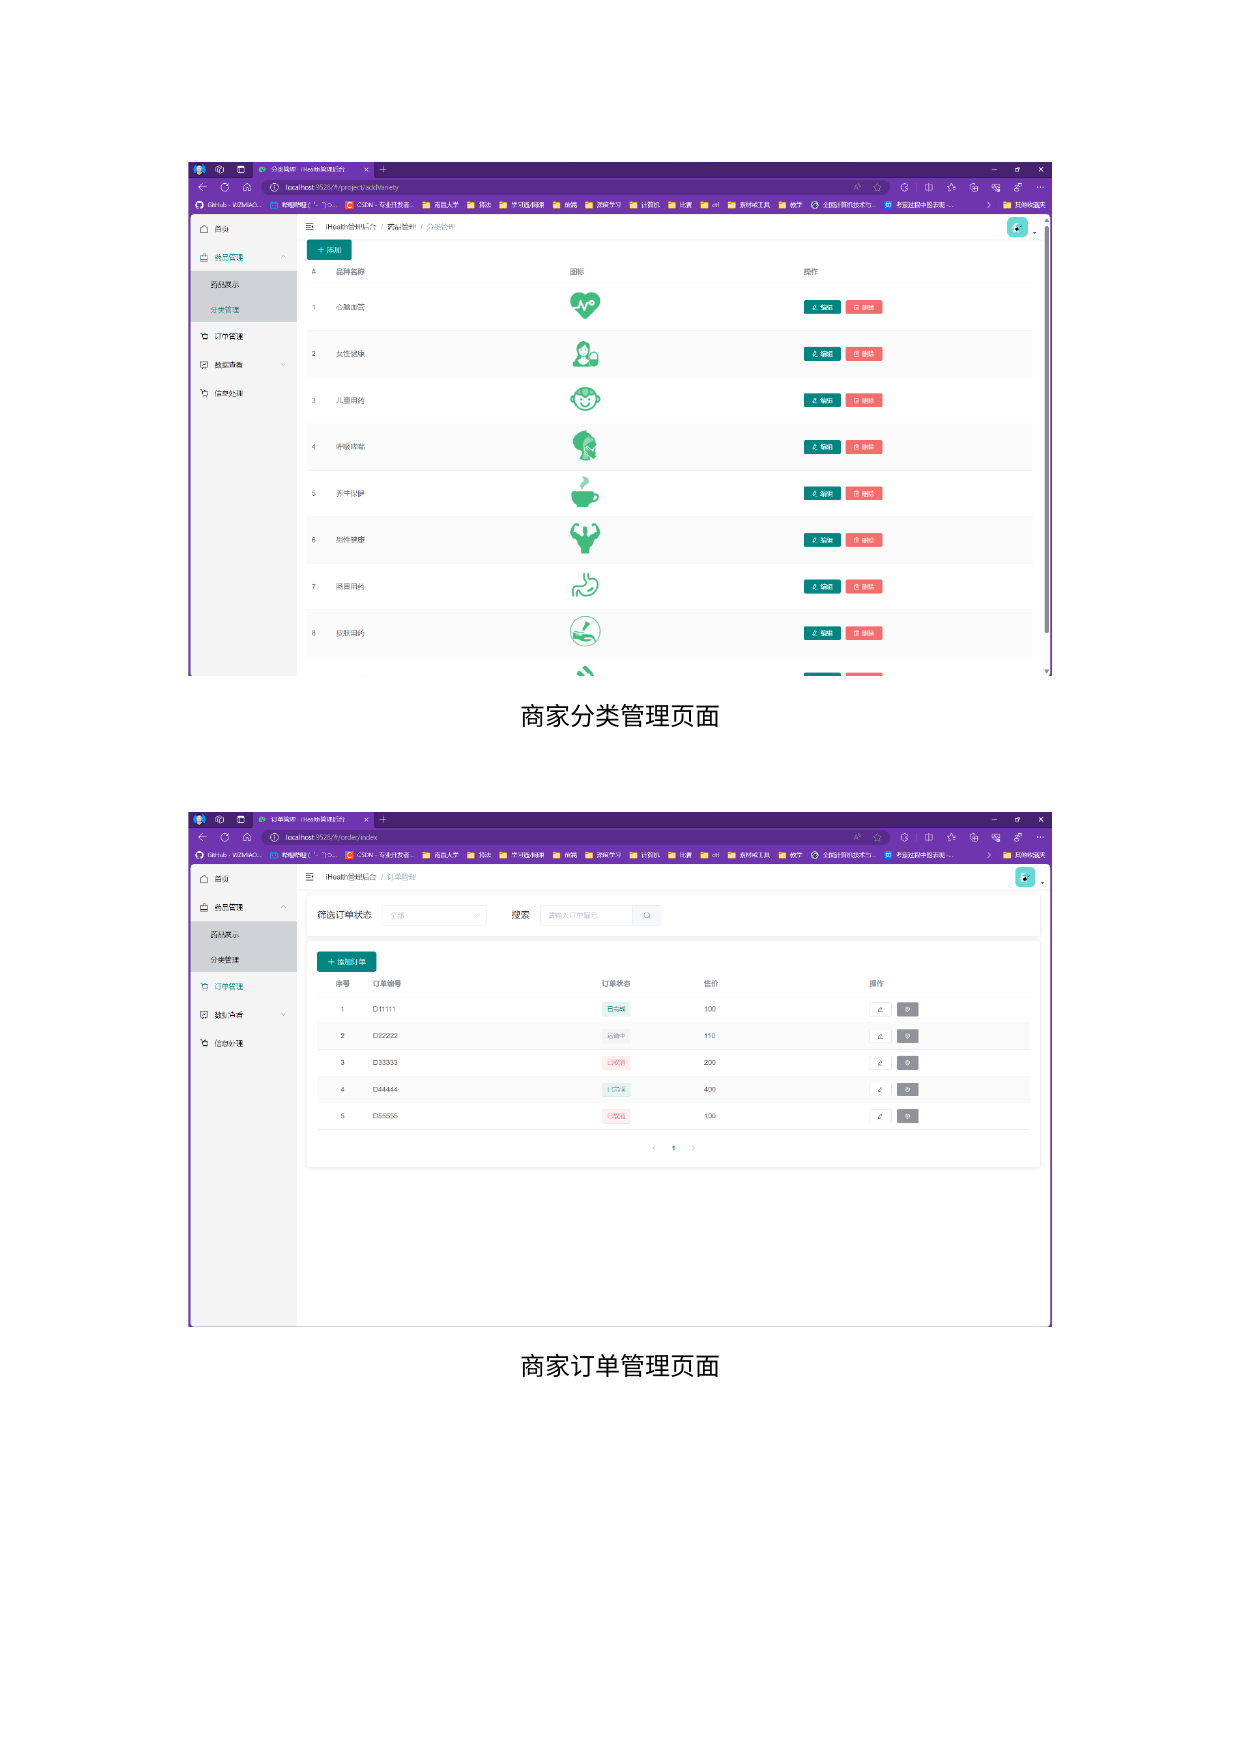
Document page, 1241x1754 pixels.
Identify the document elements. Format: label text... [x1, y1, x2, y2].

picture [188, 812, 1052, 1327]
picture [188, 162, 1052, 676]
text 商家订单管理页面 [187, 1332, 1053, 1397]
text 商家分类管理页面 [187, 682, 1053, 747]
